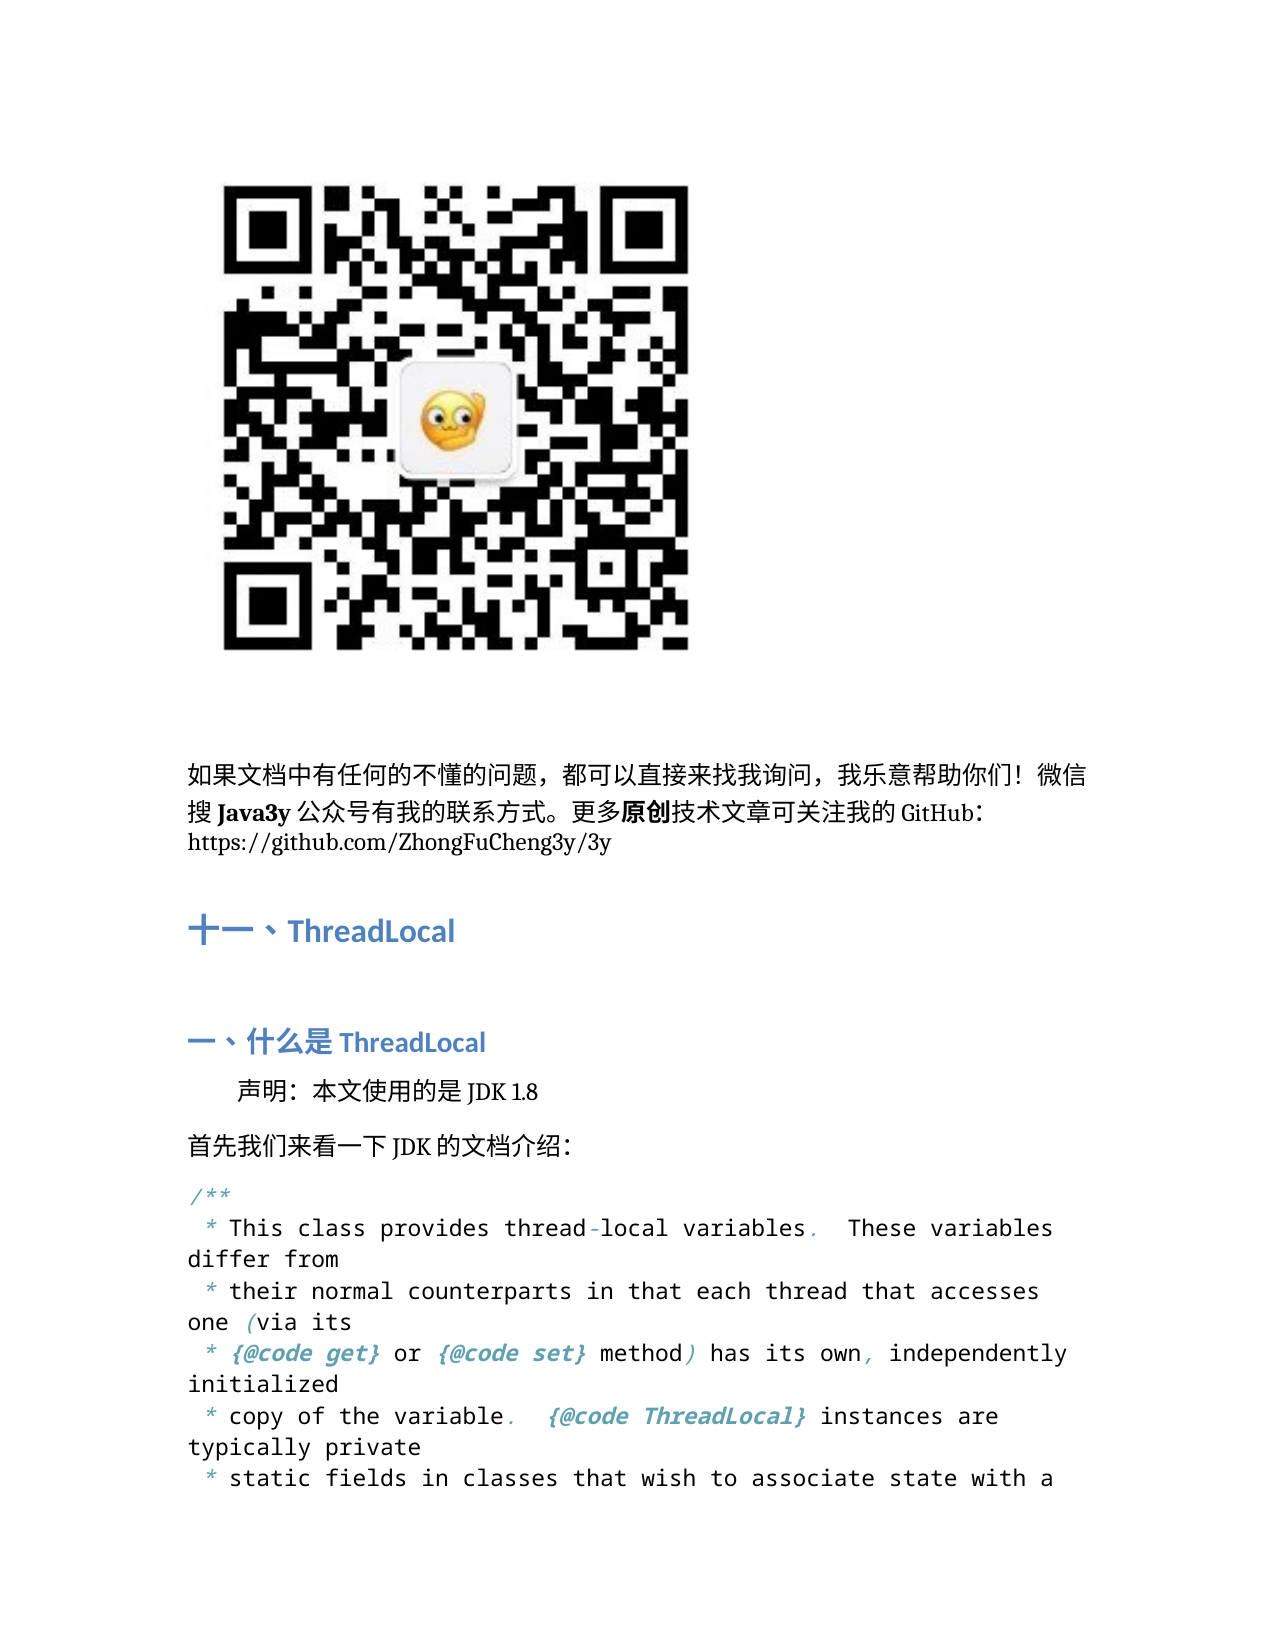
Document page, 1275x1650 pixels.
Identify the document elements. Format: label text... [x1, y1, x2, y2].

subtitle 一、什么是ThreadLocal [187, 1021, 1087, 1061]
subtitle 十一、ThreadLocal [187, 907, 1087, 952]
text 首先我们来看一下JDK的文档介绍： [187, 1126, 1087, 1162]
text 如果⽂档中有任何的不懂的问题，都可以直接来找我询问，我乐意帮助你们！微信搜Java3y公众号有我的联系⽅式。更多原创技术⽂章可关注我的GitHub：https://github.com/ZhongFuCheng3y/3y [187, 756, 1087, 857]
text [187, 1181, 1087, 1493]
picture [187, 150, 725, 688]
text 声明：本文使用的是JDK 1.8 [237, 1071, 1037, 1107]
